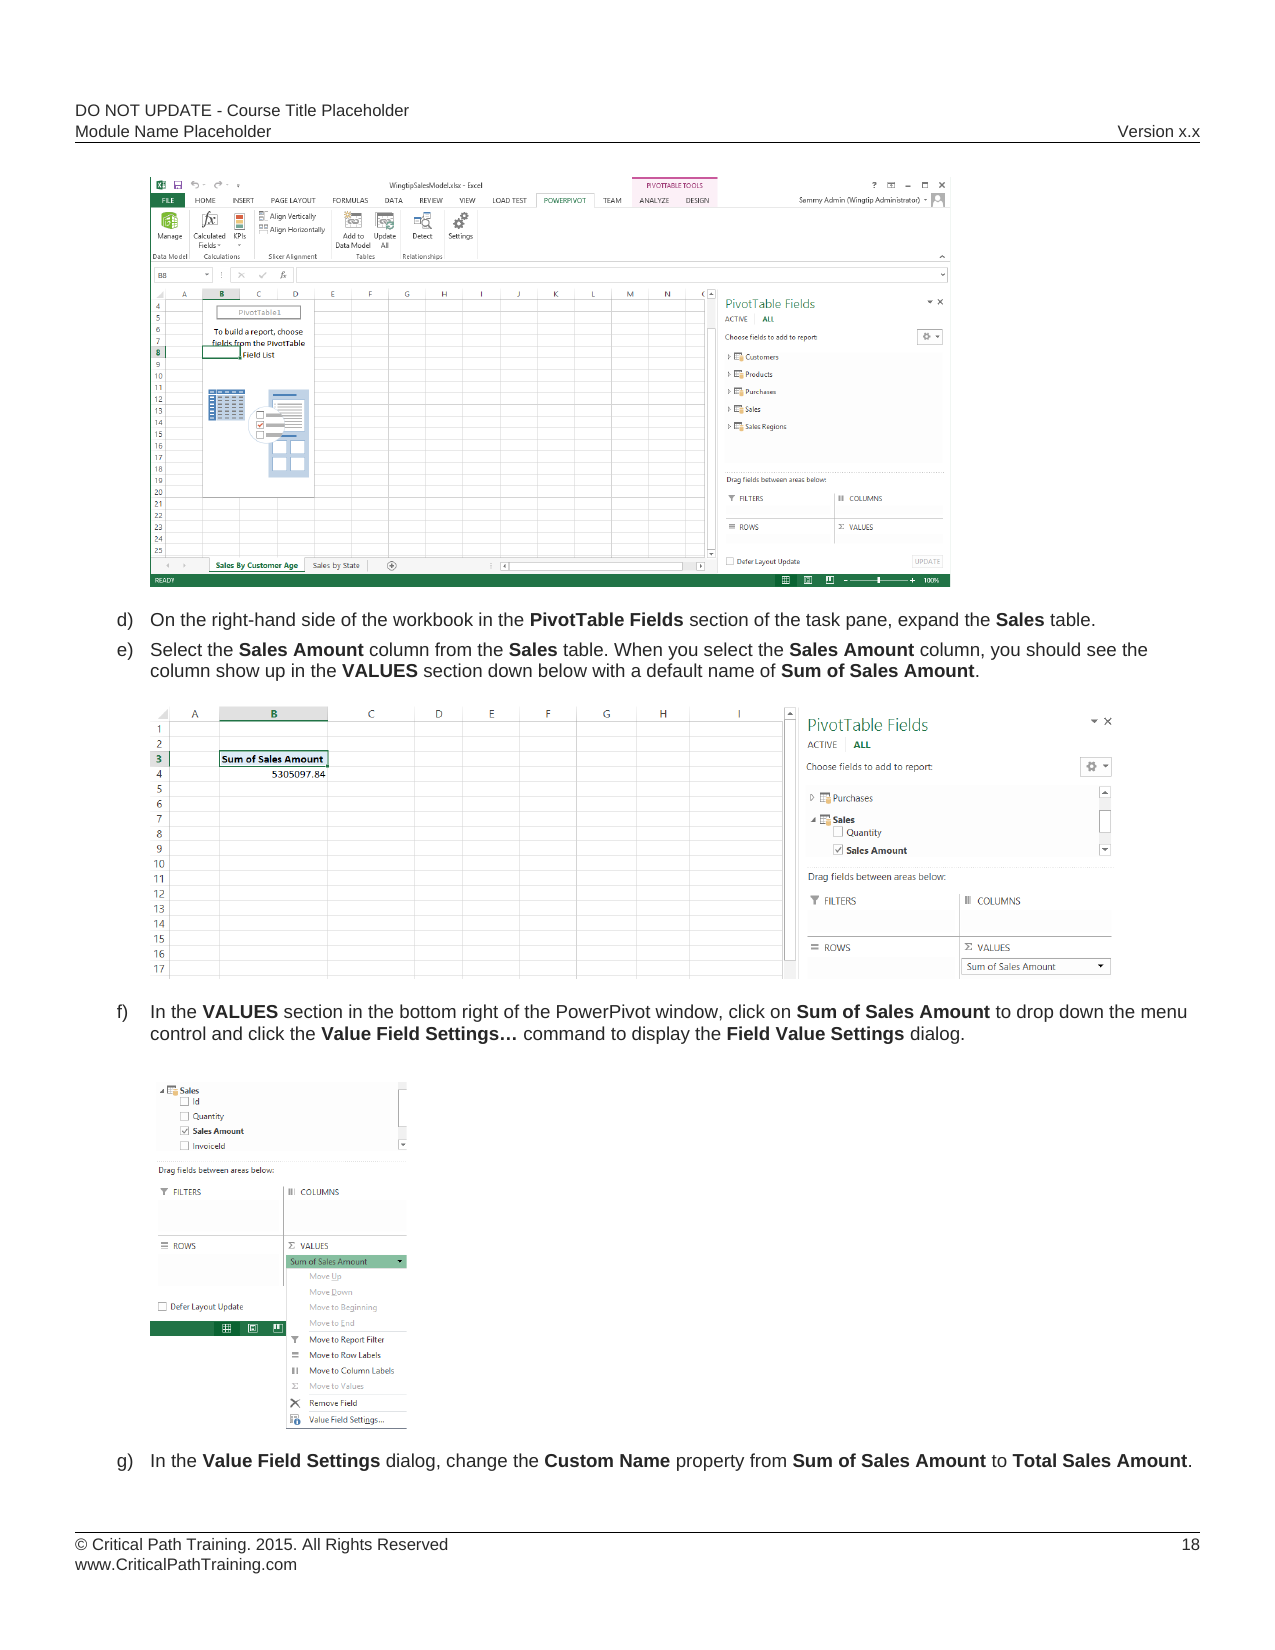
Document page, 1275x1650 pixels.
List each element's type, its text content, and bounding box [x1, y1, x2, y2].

text In the Value Field Settings dialog, change the Custom Name property from Sum of Sales Amount to Total Sales Amount. [117, 1450, 1200, 1472]
text In the VALUES section in the bottom right of the PowerPivot window, click on Sum of Sales Amount to drop down the menu control and click the Value Field Settings… command to display the Field Value Settings dialog. [117, 1001, 1200, 1044]
picture [150, 703, 1115, 979]
text Select the Sales Amount column from the Sales table. When you select the Sales Amount column, you should see the column show up in the VALUES section down below with a default name of Sum of Sales Amount. [117, 639, 1200, 682]
picture [150, 1065, 407, 1429]
text On the right-hand side of the workbook in the PivotTable Fields section of the task pane, expand the Sales table. [117, 609, 1200, 630]
picture [150, 177, 951, 587]
